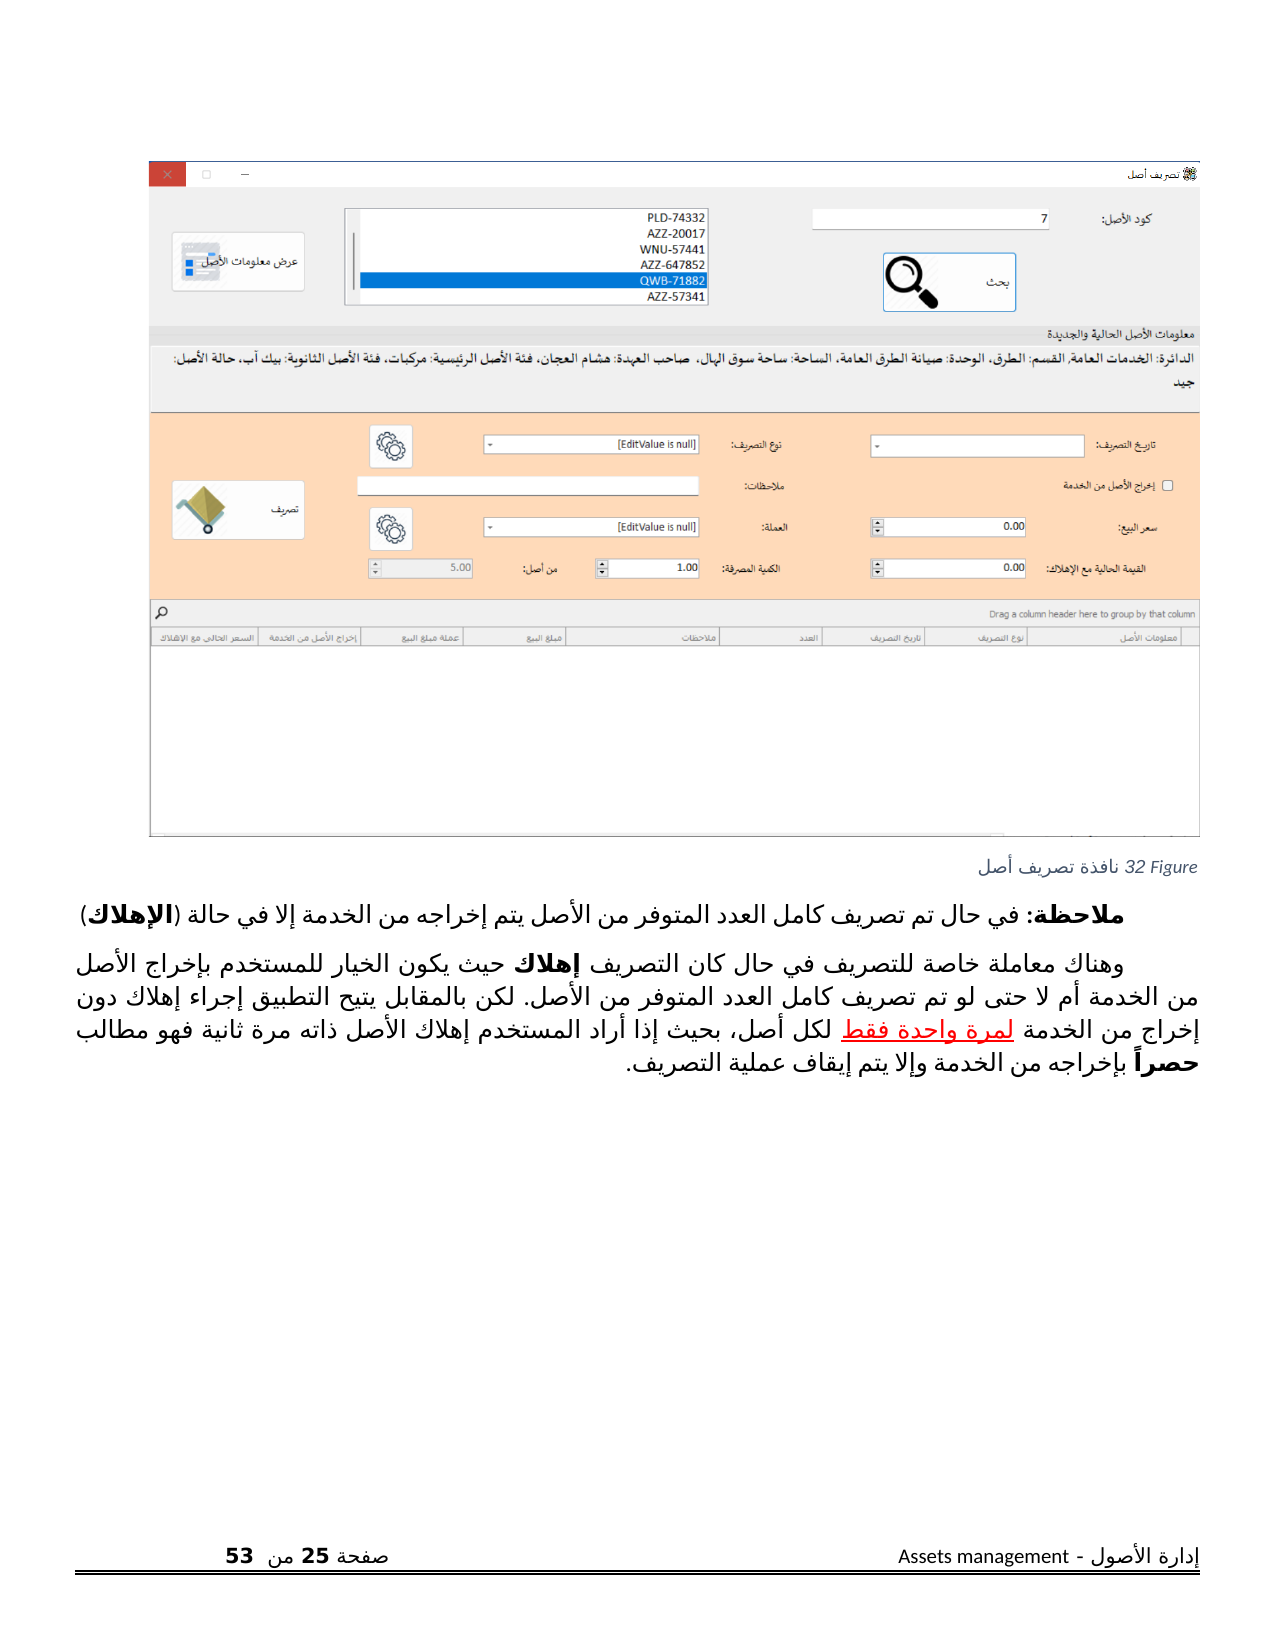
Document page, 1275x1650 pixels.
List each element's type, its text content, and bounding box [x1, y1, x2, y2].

picture [148, 161, 1200, 837]
text ملاحظة: في حال تم تصريف كامل العدد المتوفر من الأصل يتم إخراجه من الخدمة إلا في حالة (الإهلاك) [75, 899, 1200, 929]
text وهناك معاملة خاصة للتصريف في حال كان التصريف إهلاك حيث يكون الخيار للمستخدم بإخراج الأصل من الخدمة أم لا حتى لو تم تصريف كامل العدد المتوفر من الأصل. لكن بالمقابل يتيح التطبيق إجراء إهلاك دون إخراج من الخدمة لمرة واحدة فقط لكل أصل، بحيث إذا أراد المستخدم إهلاك الأصل ذاته مرة ثانية فهو مطالب حصراً بإخراجه من الخدمة وإلا يتم إيقاف عملية التصريف. [75, 948, 1200, 1078]
text Figure 32 نافذة تصريف أصل [75, 855, 1200, 878]
